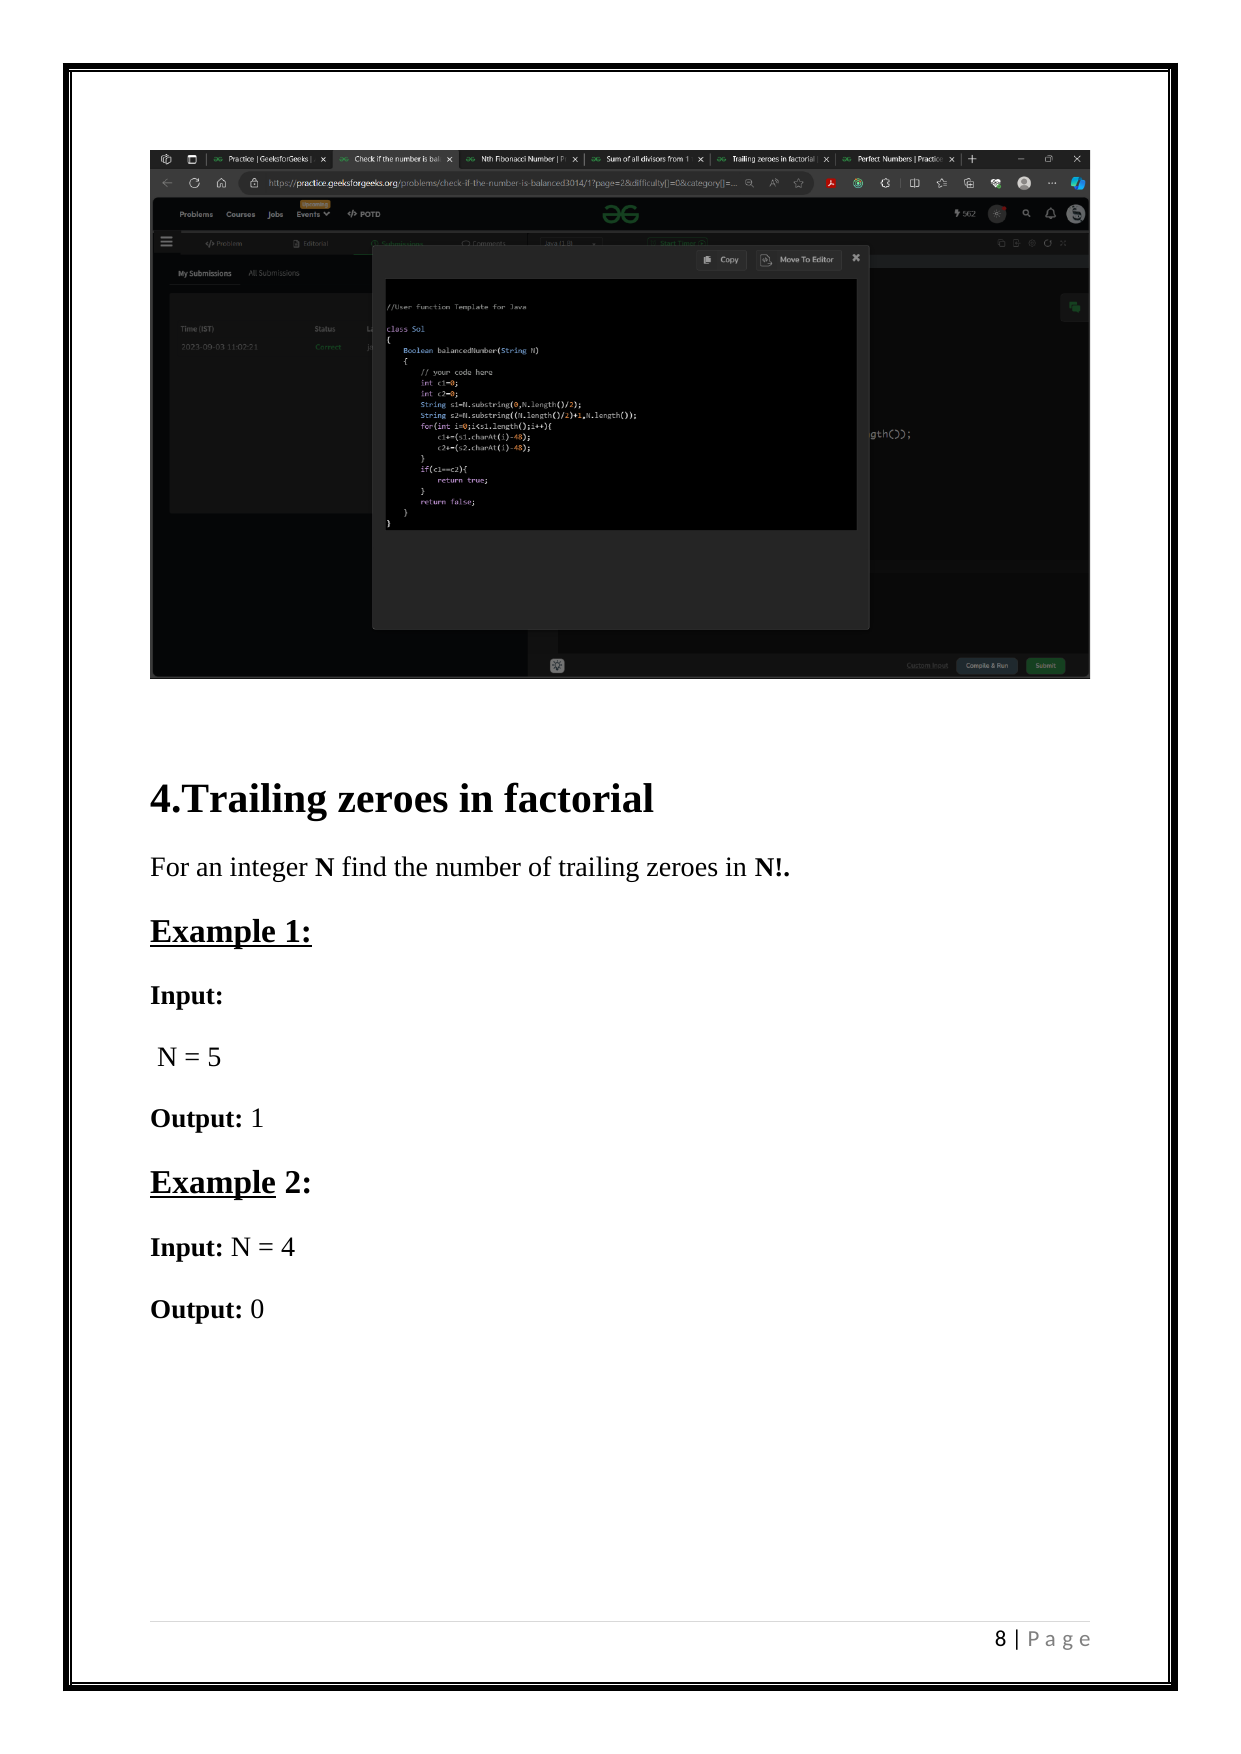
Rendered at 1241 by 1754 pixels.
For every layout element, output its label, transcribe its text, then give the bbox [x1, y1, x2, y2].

subtitle Example 2: [150, 1163, 1090, 1201]
subtitle Input: [150, 979, 1090, 1010]
subtitle For an integer N find the number of trailing zeroes in N!. [150, 850, 1090, 883]
subtitle N = 5 [150, 1039, 1090, 1072]
subtitle Output: 1 [150, 1101, 1090, 1133]
subtitle Example 1: [150, 912, 1090, 950]
subtitle Output: 0 [150, 1292, 1090, 1324]
subtitle Input: N = 4 [150, 1230, 1090, 1263]
subtitle 4.Trailing zeroes in factorial [150, 773, 1090, 821]
picture [150, 150, 1091, 679]
